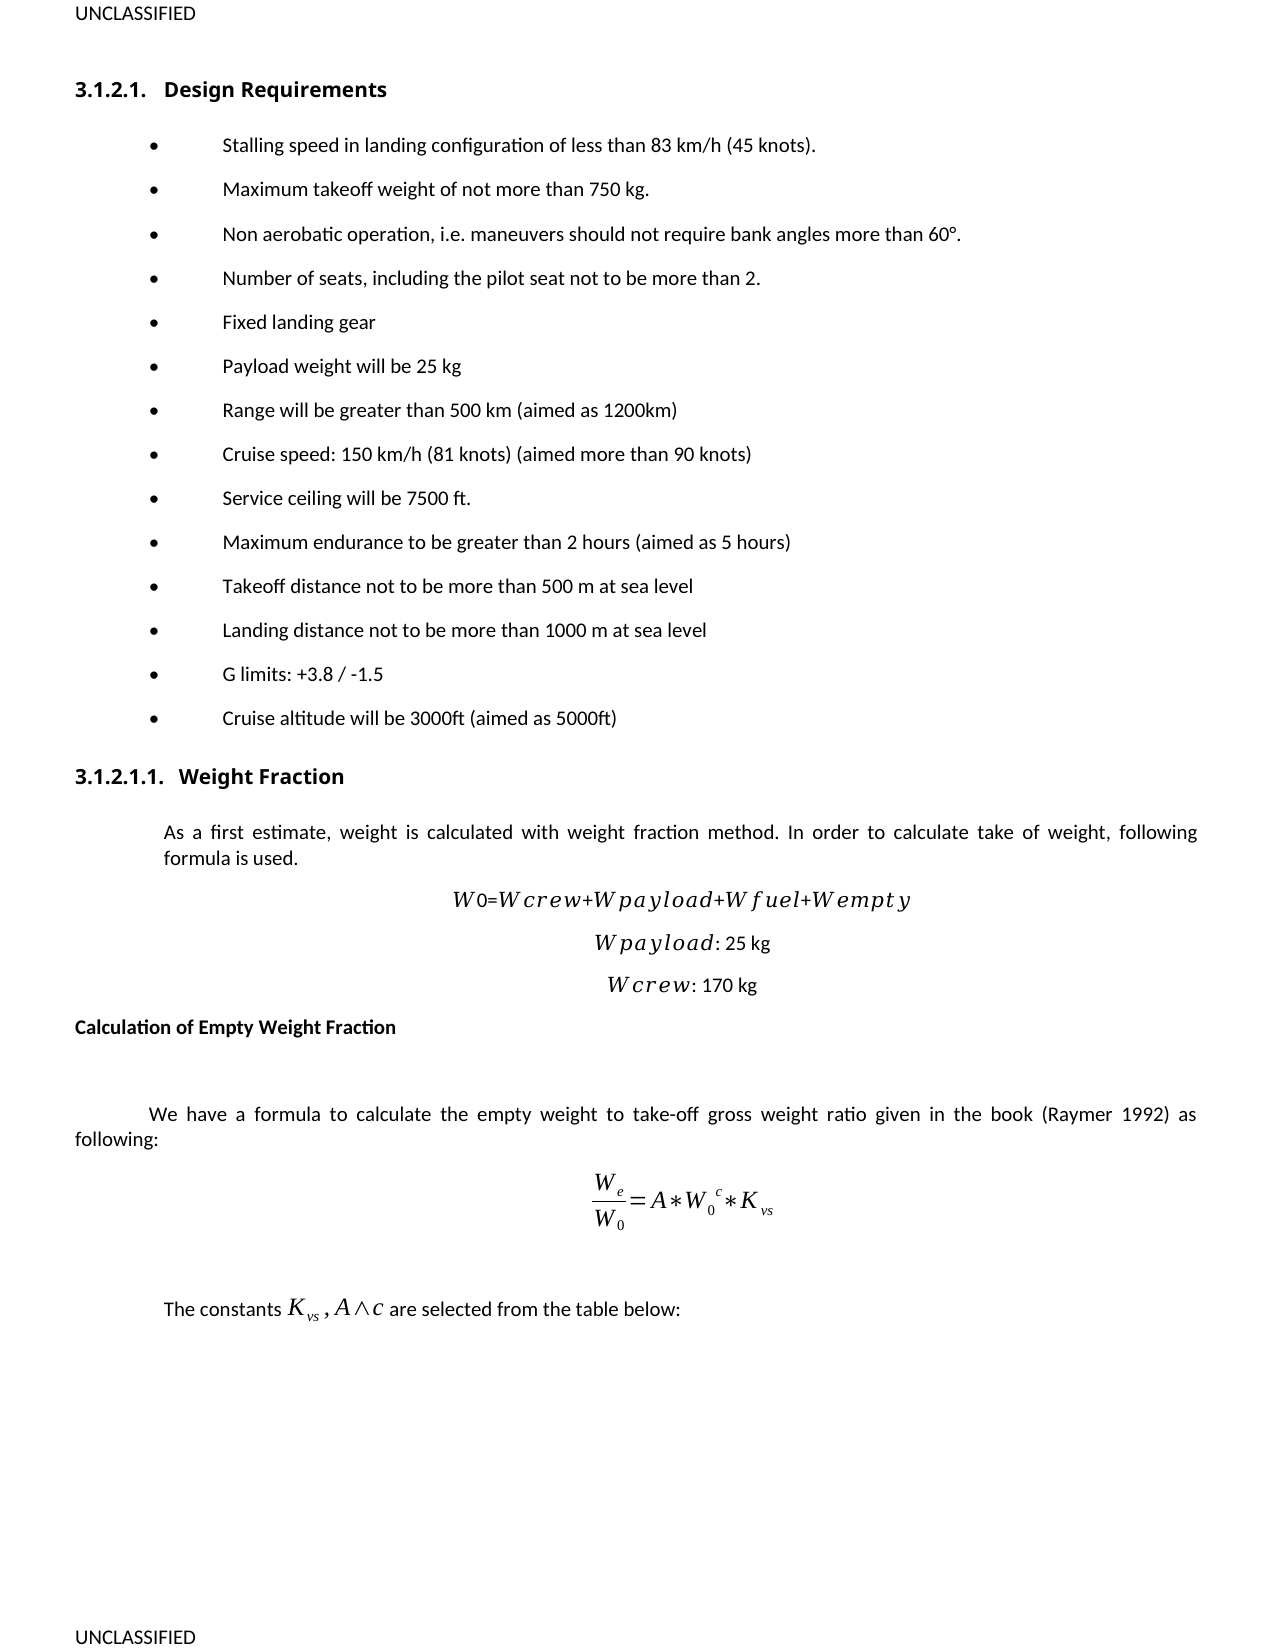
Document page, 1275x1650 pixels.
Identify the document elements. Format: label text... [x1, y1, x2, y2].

text • Range will be greater than 500 km (aimed as 1200km) [149, 397, 1200, 422]
text • Maximum endurance to be greater than 2 hours (aimed as 5 hours) [149, 529, 1200, 554]
text • G limits: +3.8 / -1.5 [149, 661, 1200, 687]
text • Maximum takeoff weight of not more than 750 kg. [149, 177, 1200, 202]
text • Non aerobatic operation, i.e. maneuvers should not require bank angles more than 60°. [149, 221, 1200, 246]
text • Cruise altitude will be 3000ft (aimed as 5000ft) [149, 705, 1200, 731]
text • Service ceiling will be 7500 ft. [149, 485, 1200, 511]
text • Number of seats, including the pilot seat not to be more than 2. [149, 265, 1200, 290]
text 𝑊𝑐𝑟𝑒𝑤: 170 kg [164, 972, 1200, 998]
text Calculation of Empty Weight Fraction [75, 1014, 1200, 1040]
text • Cruise speed: 150 km/h (81 knots) (aimed more than 90 knots) [149, 441, 1200, 466]
text • Takeoff distance not to be more than 500 m at sea level [149, 573, 1200, 599]
text We have a formula to calculate the empty weight to take-off gross weight ratio given in the book (Raymer 1992) as following: [75, 1101, 1200, 1152]
subtitle Design Requirements [75, 75, 1200, 103]
text The constants are selected from the table below: [164, 1293, 1200, 1325]
text • Landing distance not to be more than 1000 m at sea level [149, 617, 1200, 643]
text • Payload weight will be 25 kg [149, 353, 1200, 378]
text 𝑊0=𝑊𝑐𝑟𝑒𝑤+𝑊𝑝𝑎𝑦𝑙𝑜𝑎𝑑+𝑊𝑓𝑢𝑒𝑙+𝑊𝑒𝑚𝑝𝑡𝑦 [164, 887, 1200, 913]
text 𝑊𝑝𝑎𝑦𝑙𝑜𝑎𝑑: 25 kg [164, 929, 1200, 955]
text • Fixed landing gear [149, 309, 1200, 334]
text As a first estimate, weight is calculated with weight fraction method. In order to calculate take of weight, following formula is used. [164, 819, 1200, 870]
subtitle Weight Fraction [75, 762, 1200, 790]
text • Stalling speed in landing configuration of less than 83 km/h (45 knots). [149, 133, 1200, 158]
